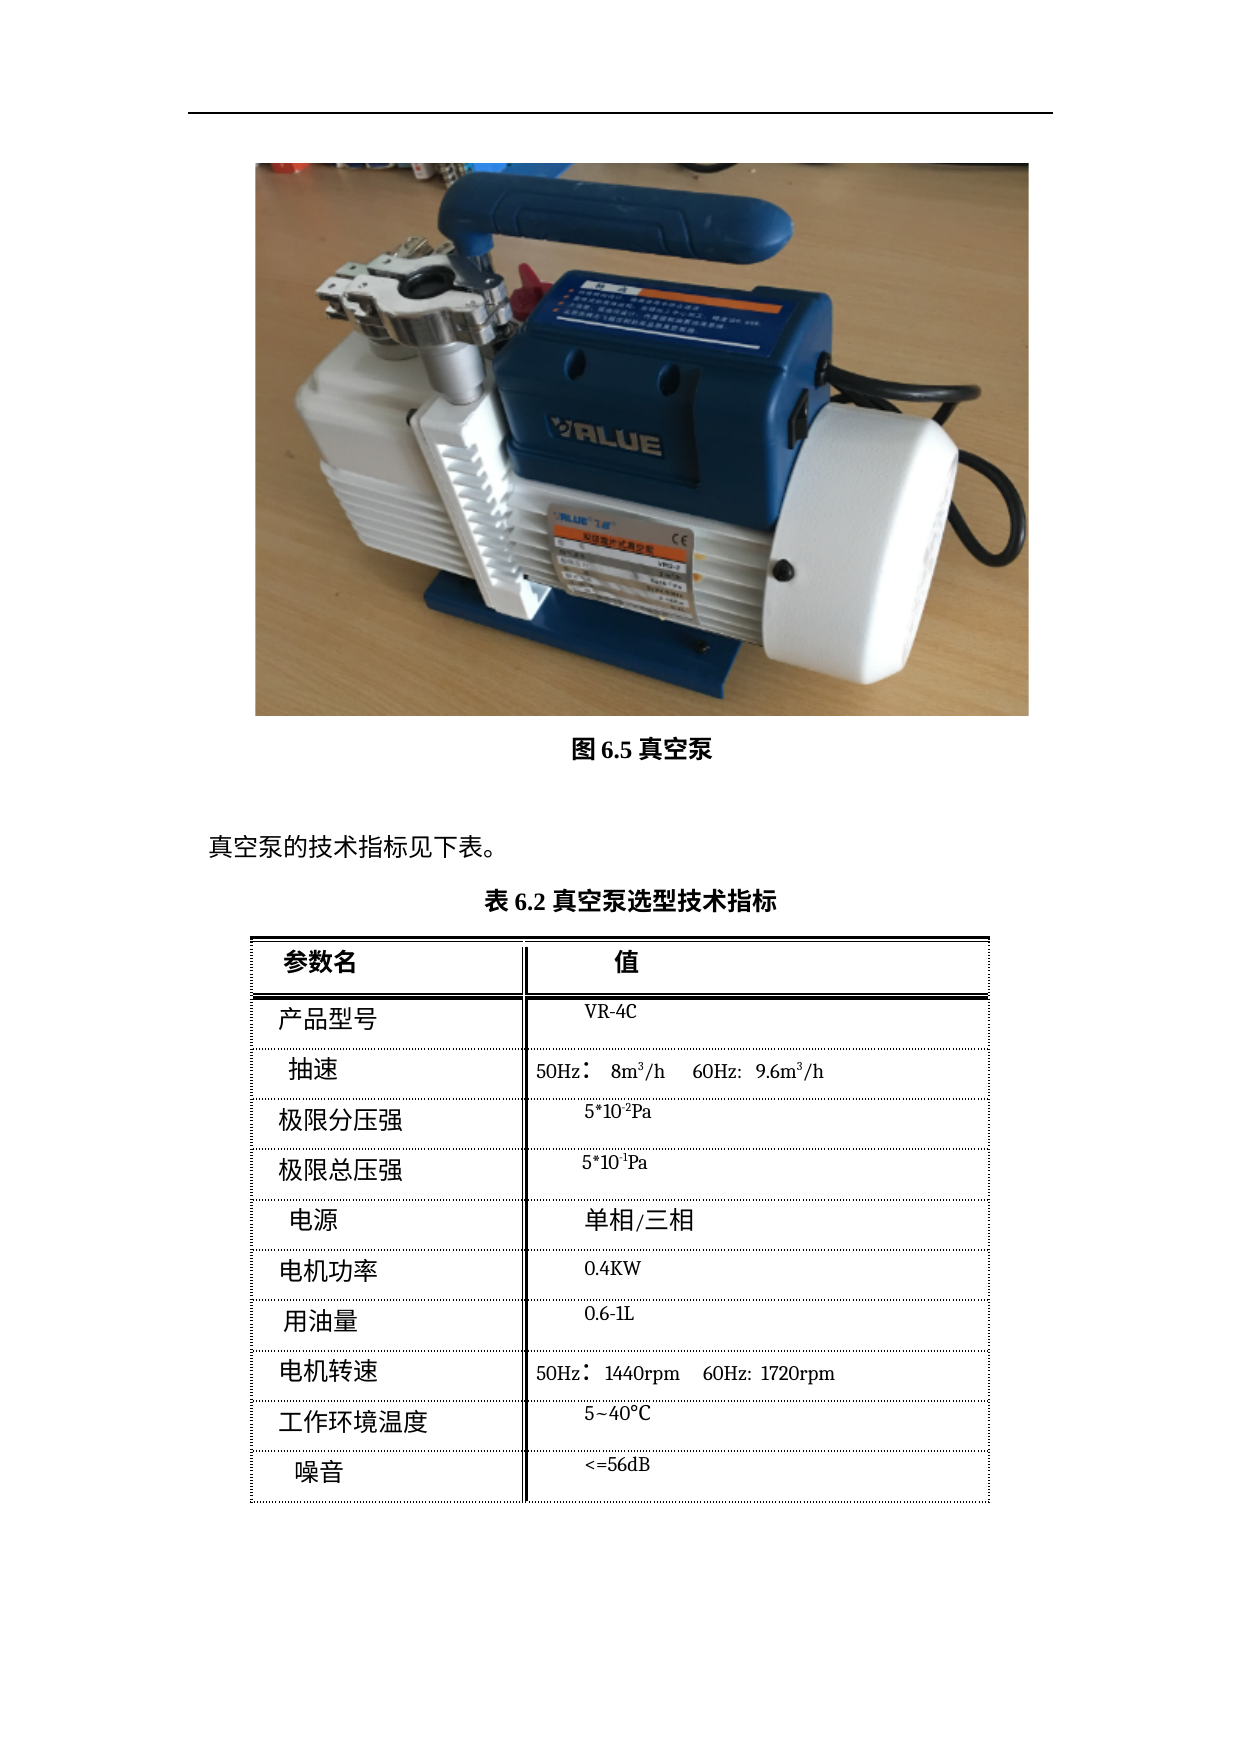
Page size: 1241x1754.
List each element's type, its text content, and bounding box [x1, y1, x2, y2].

table_cell 电机功率 [251, 1249, 522, 1299]
text 表6.2 真空泵选型技术指标 [187, 882, 1053, 918]
table_cell 电机转速 [251, 1350, 522, 1400]
table_header 参数名 [251, 939, 525, 993]
table_cell 单相/三相 [528, 1199, 989, 1249]
table_cell 50Hz：1440rpm 60Hz: 1720rpm [528, 1350, 989, 1400]
table_cell 工作环境温度 [251, 1400, 522, 1450]
table_cell 噪音 [251, 1450, 522, 1501]
table_cell 抽速 [251, 1048, 522, 1098]
picture [255, 163, 1029, 716]
table_cell 0.6-1L [528, 1299, 989, 1349]
table_cell 5*10-1Pa [528, 1148, 989, 1199]
table_cell 极限总压强 [251, 1148, 522, 1199]
table_cell 产品型号 [251, 1000, 522, 1048]
table_cell 极限分压强 [251, 1098, 522, 1148]
table_cell 50Hz： 8m3/h 60Hz: 9.6m3/h [528, 1048, 989, 1098]
table_cell VR-4C [528, 1000, 989, 1048]
table_header 值 [525, 942, 989, 993]
table_cell 电源 [251, 1199, 522, 1249]
table_cell 5*10-2Pa [528, 1098, 989, 1148]
table_cell 用油量 [251, 1299, 522, 1349]
list 图6.5 真空泵 [187, 730, 1053, 766]
text 真空泵的技术指标见下表。 [187, 827, 1053, 863]
table_cell 0.4KW [528, 1249, 989, 1299]
table_cell 5~40℃ [528, 1400, 989, 1450]
table_cell <=56dB [528, 1450, 989, 1501]
